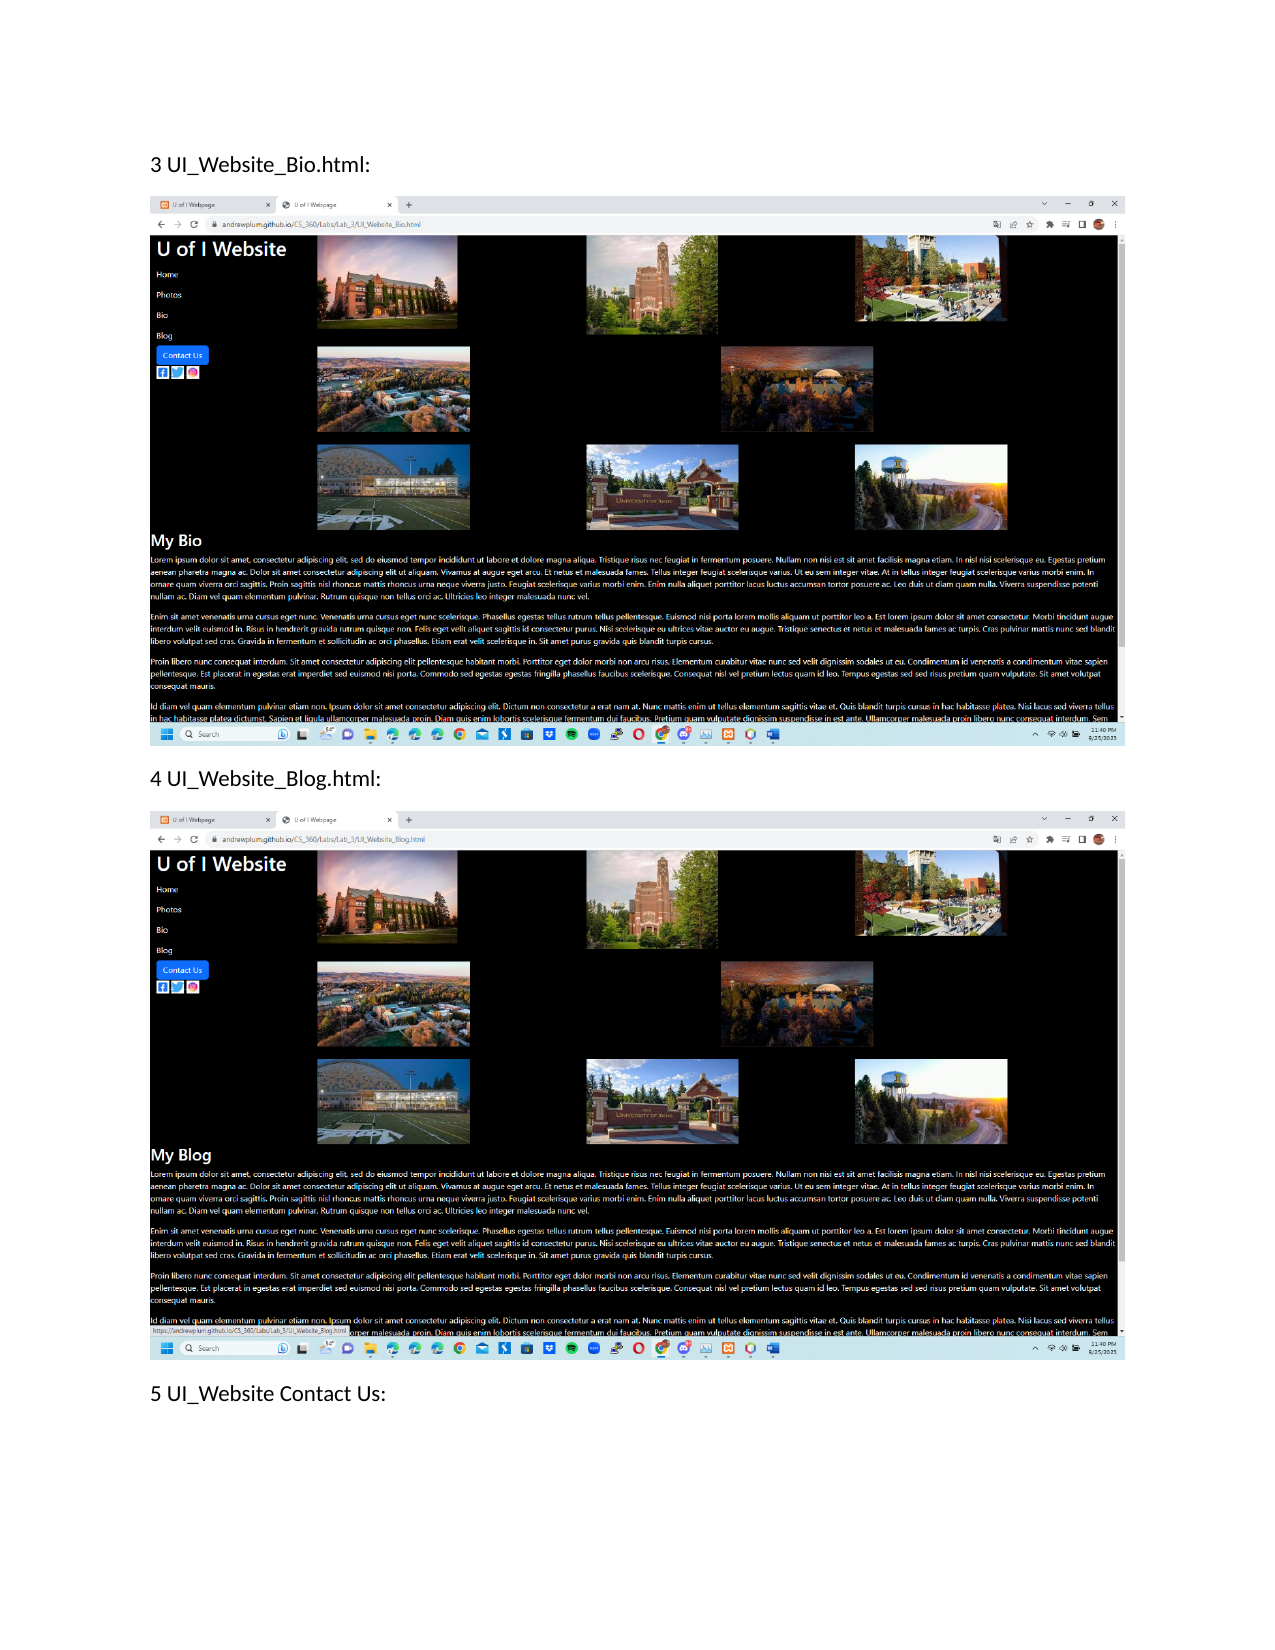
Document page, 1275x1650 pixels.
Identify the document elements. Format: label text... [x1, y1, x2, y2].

picture [150, 811, 1125, 1360]
text 5 UI_Website Contact Us: [150, 1379, 1125, 1407]
text 3 UI_Website_Bio.html: [150, 150, 1125, 178]
picture [150, 196, 1125, 746]
text 4 UI_Website_Blog.html: [150, 764, 1125, 792]
